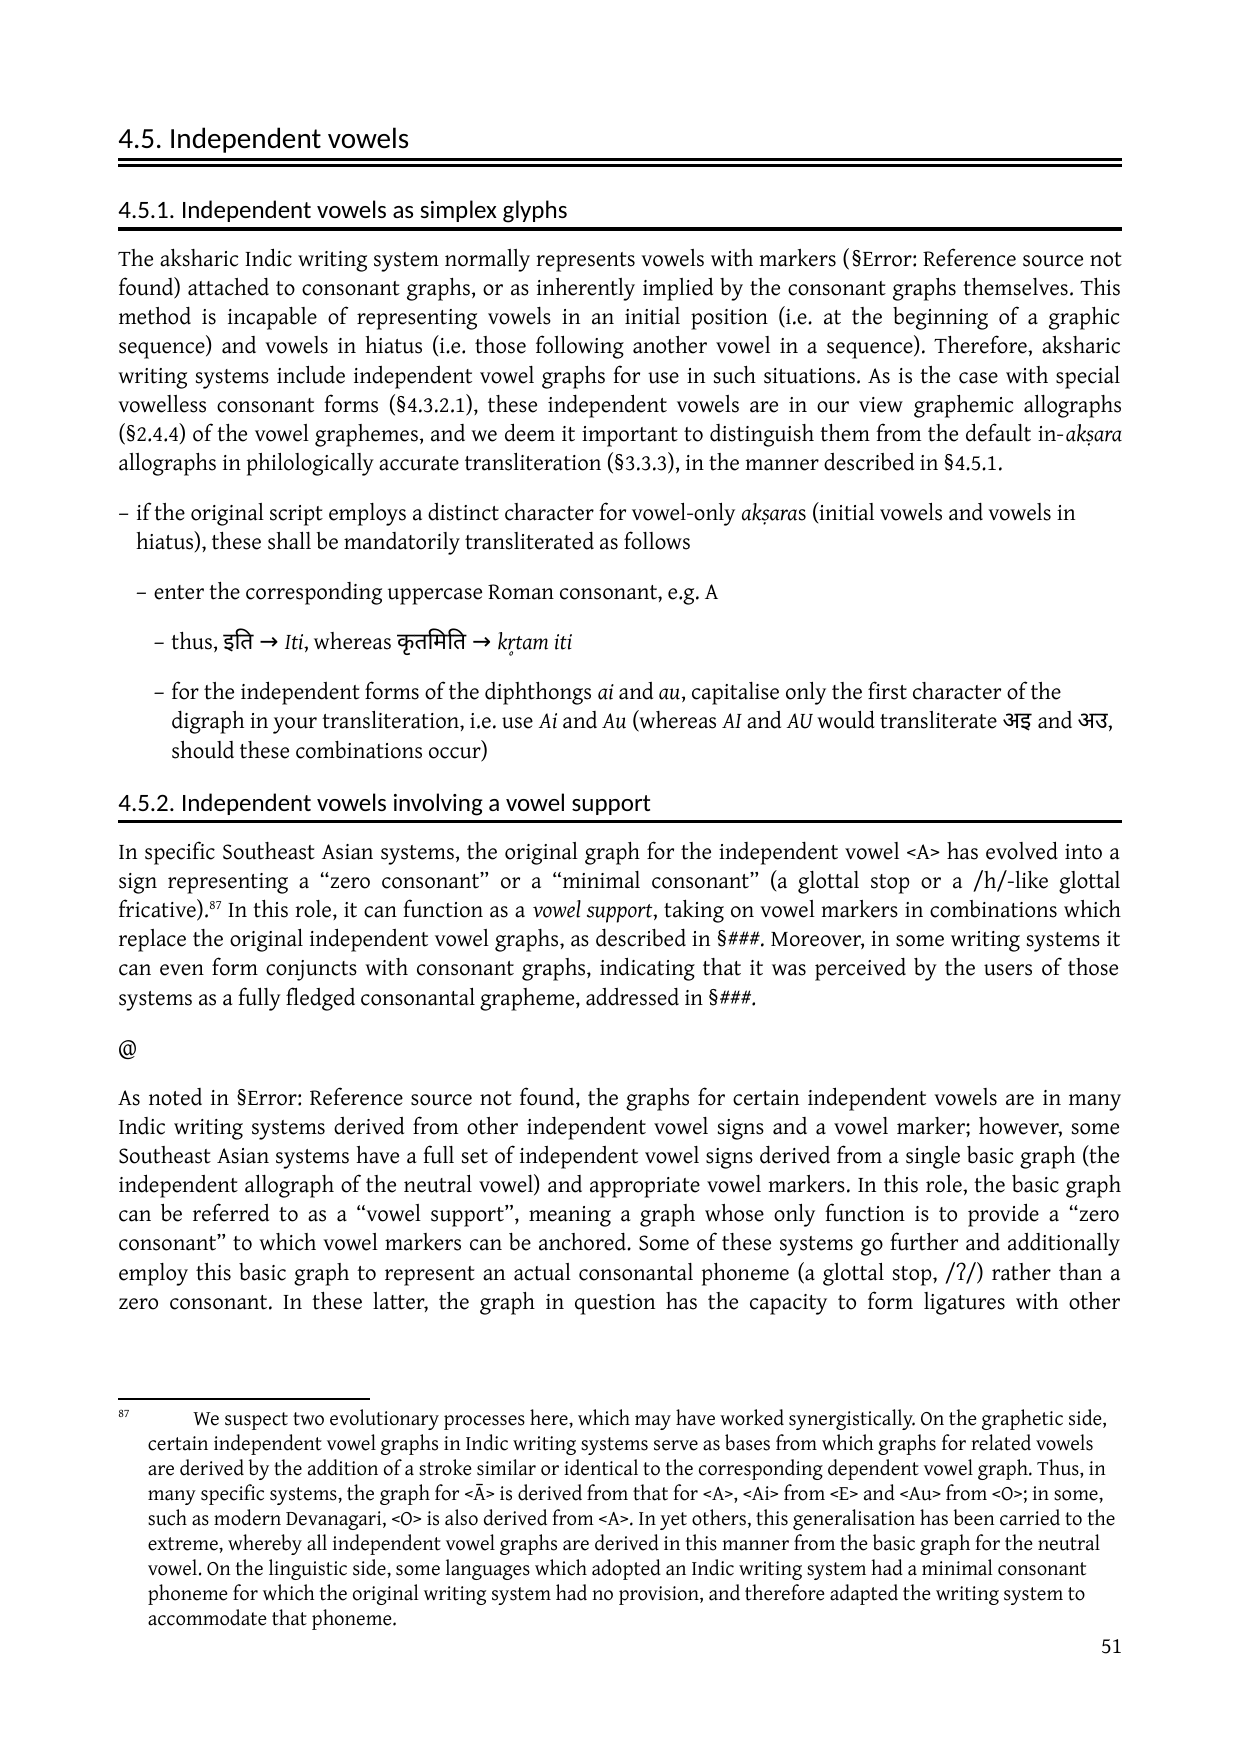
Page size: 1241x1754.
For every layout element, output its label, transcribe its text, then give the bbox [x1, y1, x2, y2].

subtitle Independent vowels involving a vowel support [118, 785, 1122, 820]
list enter the corresponding uppercase Roman consonant, e.g. A [136, 576, 1122, 606]
subtitle Independent vowels as simplex glyphs [118, 192, 1122, 227]
list if the original script employs a distinct character for vowel-only akṣaras (initial vowels and vowels in hiatus), these shall be mandatorily transliterated as follows [118, 497, 1122, 556]
subtitle Independent vowels [118, 118, 1122, 158]
list thus, इति → Iti, whereas कृतमिति → kr̥tam iti [153, 626, 1122, 656]
text @ [118, 1032, 1122, 1061]
list for the independent forms of the diphthongs ai and au, capitalise only the first character of the digraph in your transliteration, i.e. use Ai and Au (whereas AI and AU would transliterate अइ and अउ, should these combinations occur) [153, 676, 1122, 764]
text In specific Southeast Asian systems, the original graph for the independent vowel <A> has evolved into a sign representing a “zero consonant” or a “minimal consonant” (a glottal stop or a /h/-like glottal fricative). In this role, it can function as a vowel support, taking on vowel markers in combinations which replace the original independent vowel graphs, as described in §###. Moreover, in some writing systems it can even form conjuncts with consonant graphs, indicating that it was perceived by the users of those systems as a fully fledged consonantal grapheme, addressed in §###. [118, 836, 1122, 1011]
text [118, 1082, 1122, 1315]
